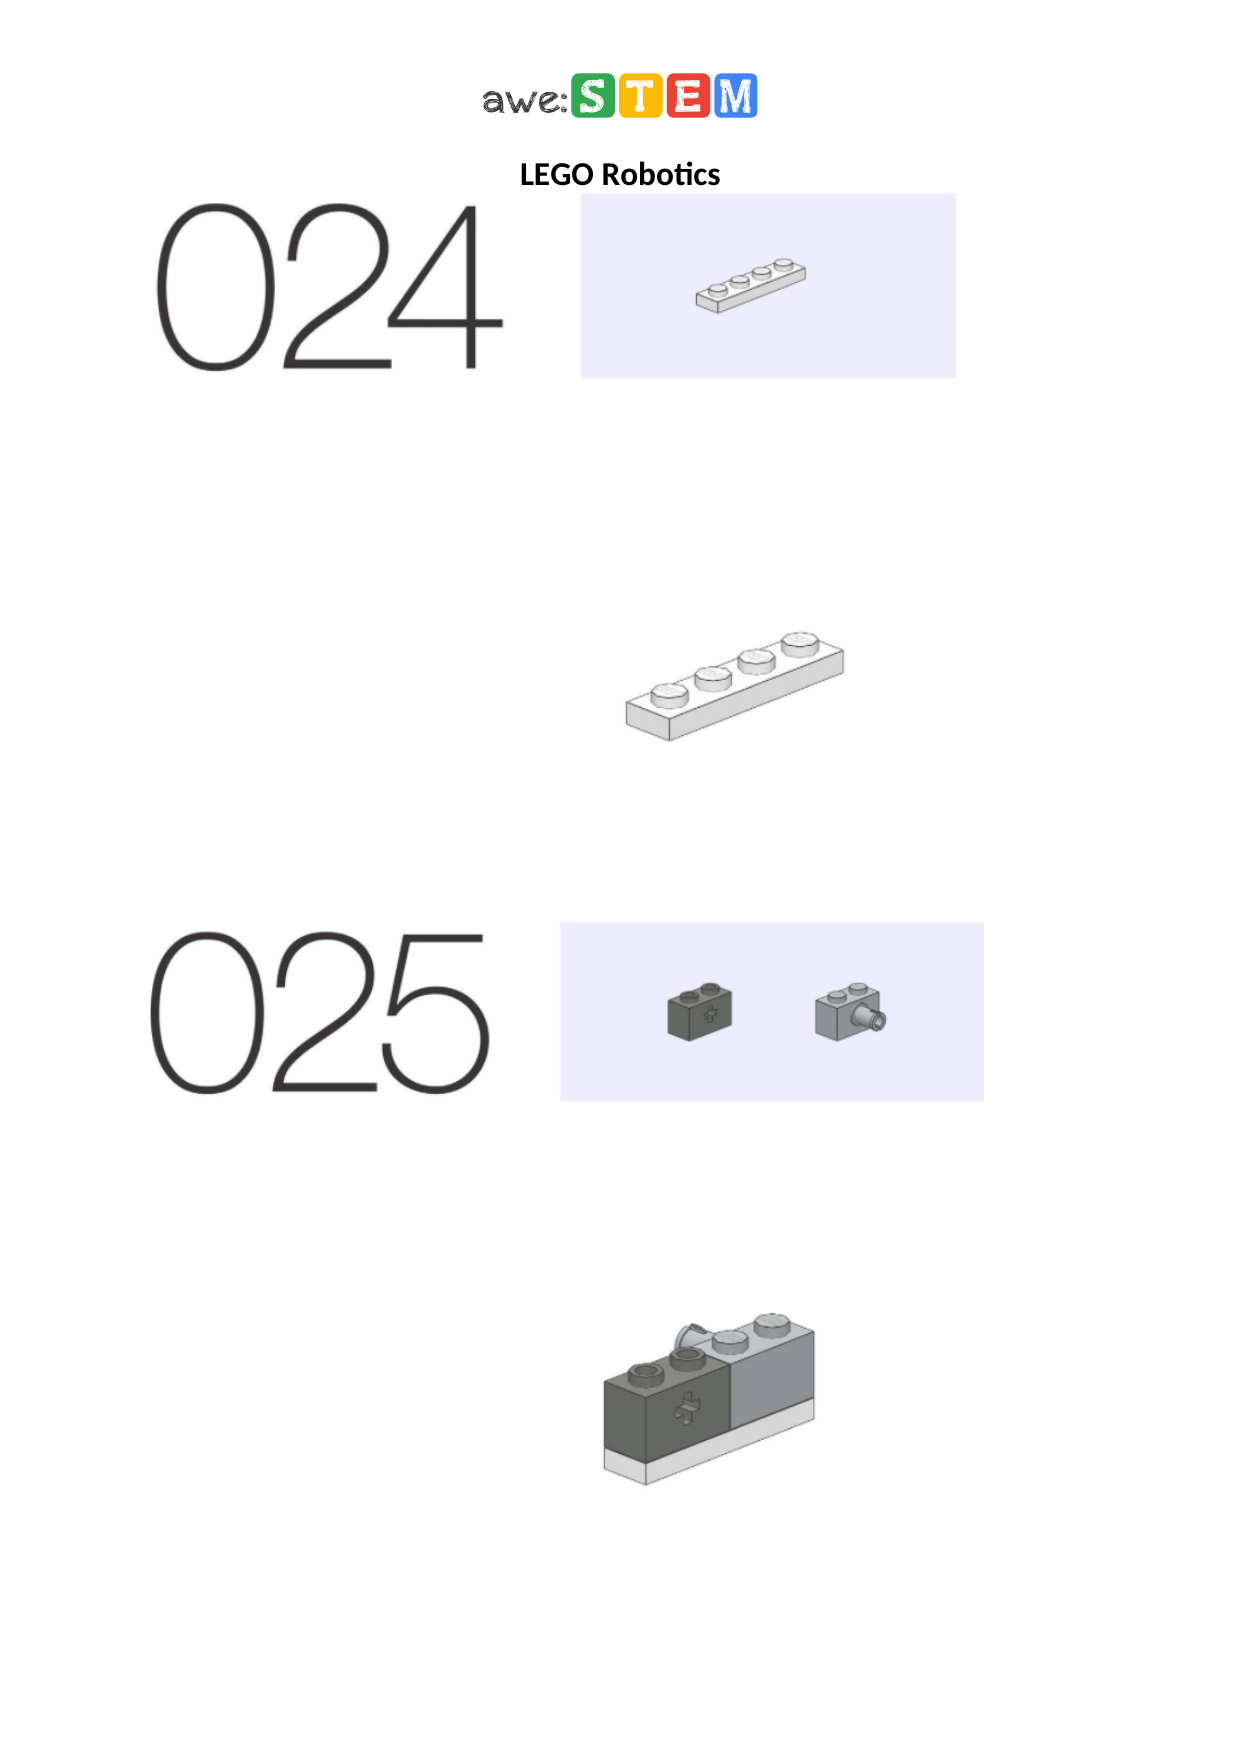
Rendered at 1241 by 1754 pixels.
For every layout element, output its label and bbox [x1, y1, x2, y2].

picture [150, 914, 984, 1524]
picture [482, 73, 758, 125]
picture [150, 193, 956, 849]
